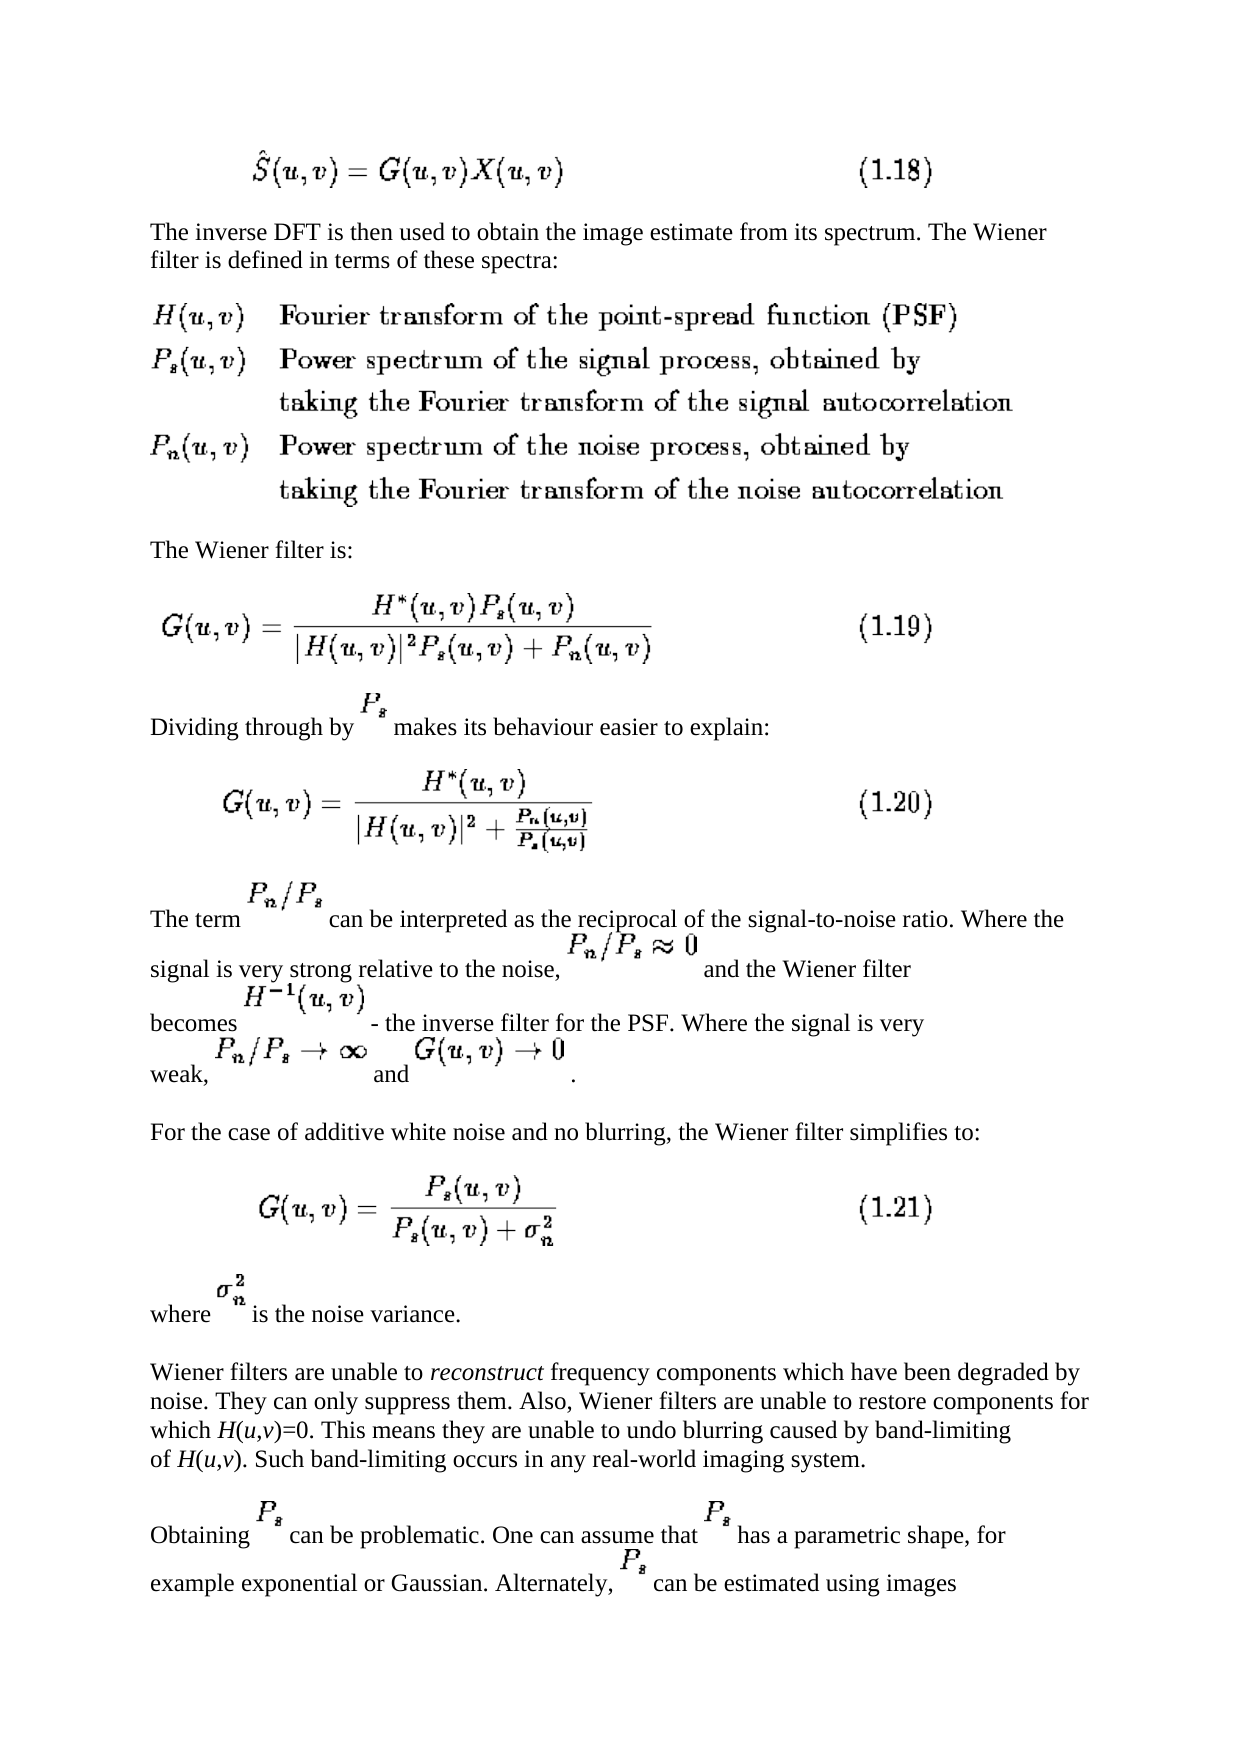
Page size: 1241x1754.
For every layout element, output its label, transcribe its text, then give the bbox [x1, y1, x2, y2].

picture [567, 932, 697, 978]
picture [150, 769, 932, 853]
picture [150, 593, 932, 664]
picture [243, 983, 364, 1032]
text Dividing through by makes its behaviour easier to explain: [150, 693, 1090, 741]
picture [704, 1501, 731, 1544]
text Wiener filters are unable to reconstruct frequency components which have been degraded by noise. They can only suppress them. Also, Wiener filters are unable to restore components for which H(u,v)=0. This means they are unable to undo blurring caused by band-limiting of H(u,v). Such band-limiting occurs in any real-world imaging system. [150, 1357, 1090, 1472]
picture [247, 881, 323, 927]
text The Wiener filter is: [150, 536, 1090, 564]
picture [150, 1175, 932, 1246]
picture [256, 1501, 283, 1544]
picture [217, 1274, 246, 1323]
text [150, 1502, 1090, 1597]
picture [620, 1549, 647, 1592]
text The inverse DFT is then used to obtain the image estimate from its spectrum. The Wiener filter is defined in terms of these spectra: [150, 217, 1090, 274]
picture [215, 1037, 367, 1083]
picture [150, 303, 1013, 507]
text For the case of additive white noise and no blurring, the Wiener filter simplifies to: [150, 1117, 1090, 1146]
text The term can be interpreted as the reciprocal of the signal-to-noise ratio. Where the signal is very strong relative to the noise, and the Wiener filter becomes - the inverse filter for the PSF. Where the signal is very weak, and . [150, 882, 1090, 1088]
picture [415, 1037, 564, 1083]
picture [360, 693, 387, 736]
text where is the noise variance. [150, 1274, 1090, 1328]
picture [150, 150, 932, 188]
